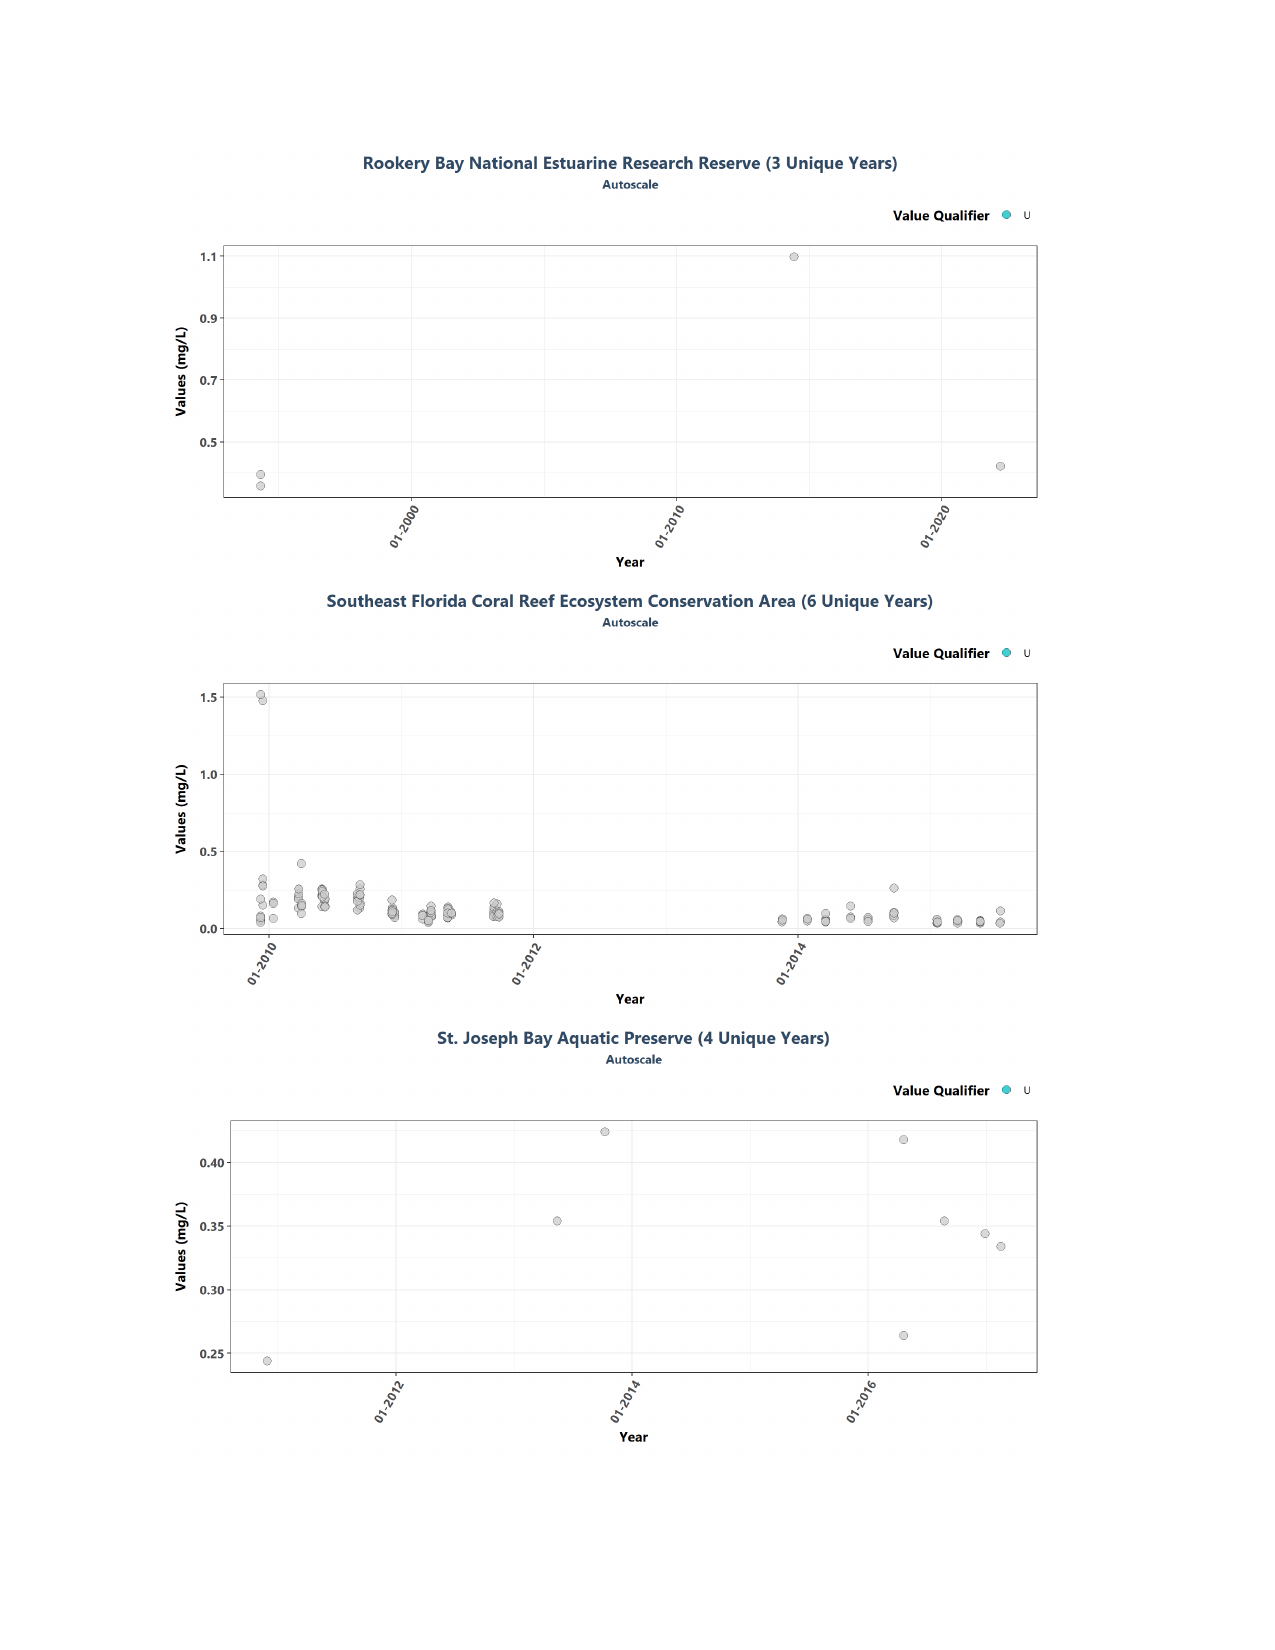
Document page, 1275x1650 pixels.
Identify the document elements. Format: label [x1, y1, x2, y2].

picture [168, 150, 1044, 1463]
